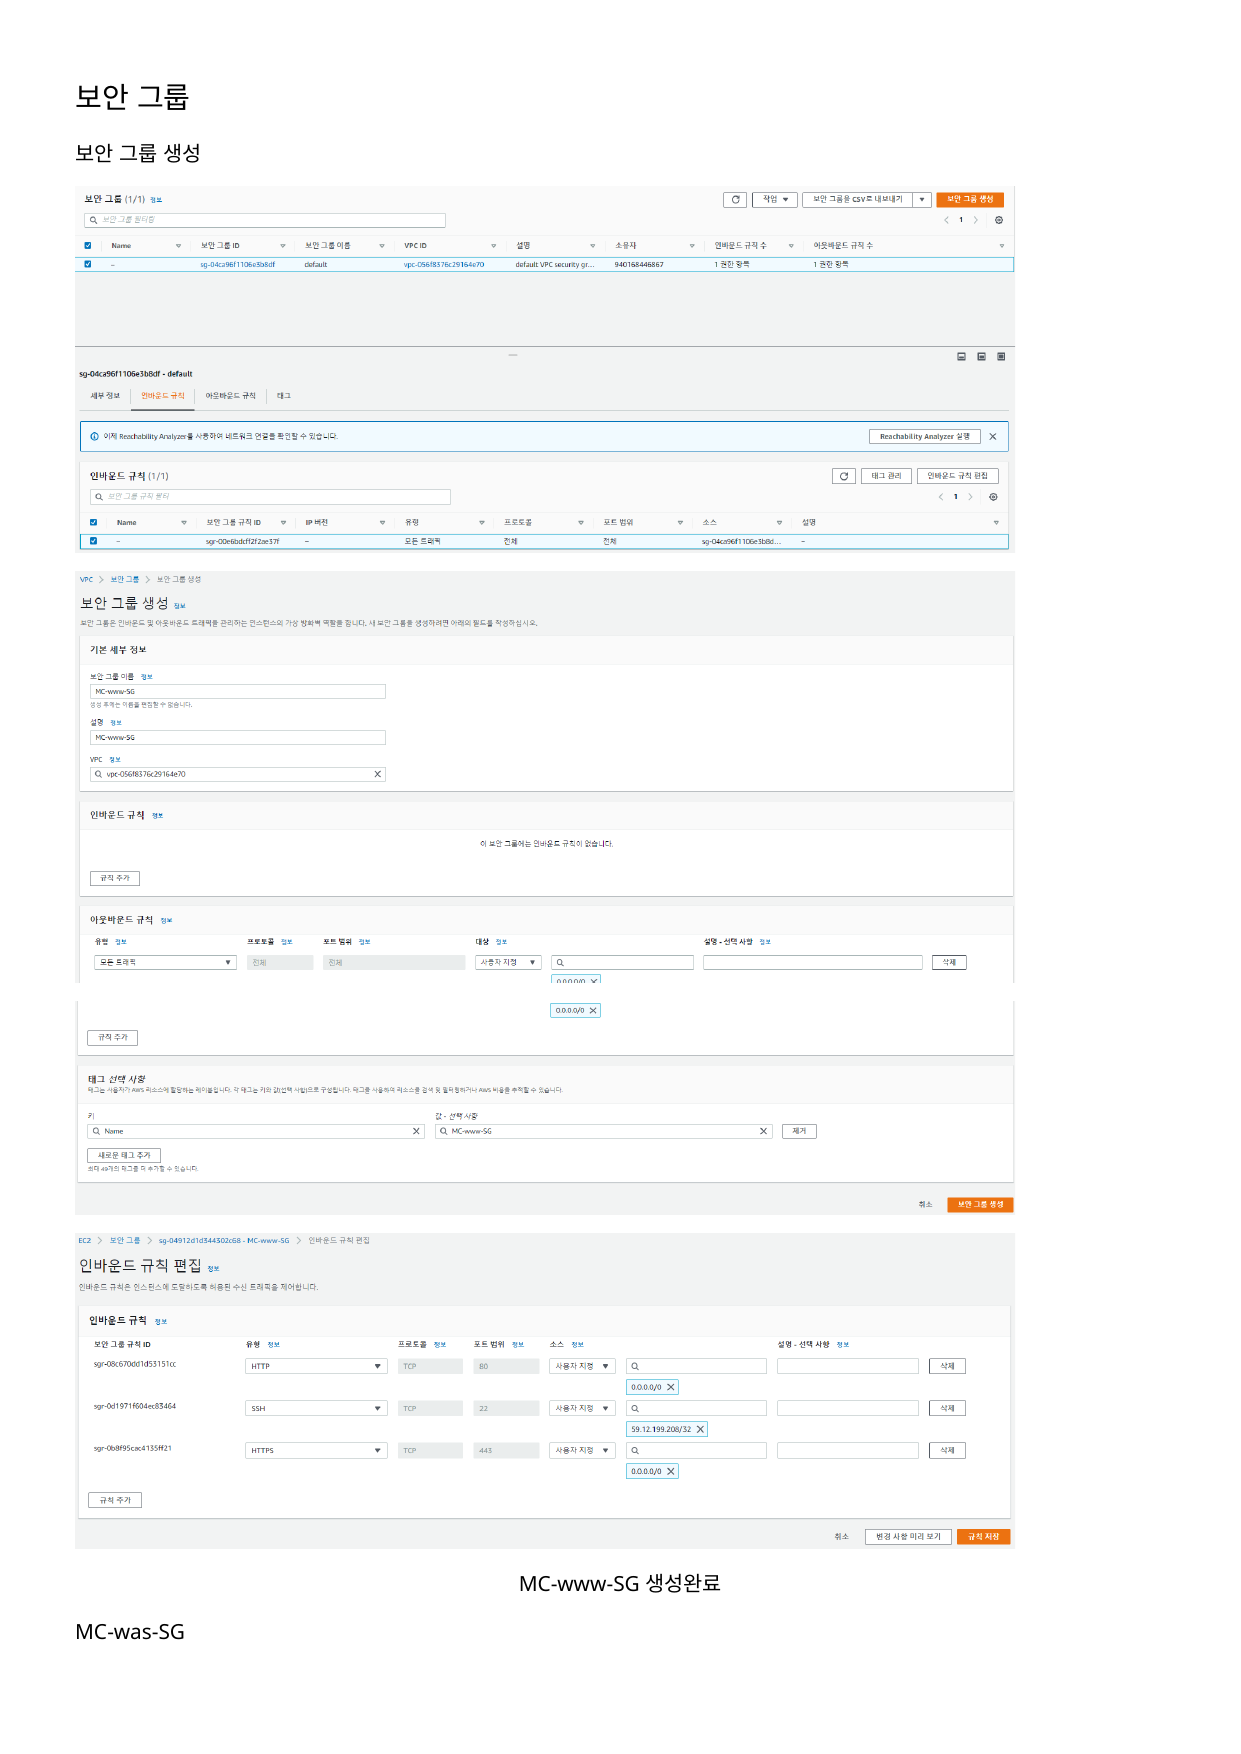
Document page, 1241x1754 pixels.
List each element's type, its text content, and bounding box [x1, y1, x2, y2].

text MC-was-SG [75, 1617, 1165, 1645]
text MC-www-SG 생성완료 [75, 1567, 1165, 1598]
text 보안 그룹 생성 [75, 137, 1165, 167]
subtitle 보안 그룹 [75, 75, 1165, 117]
picture [75, 1233, 1016, 1549]
picture [75, 186, 1016, 553]
picture [75, 1001, 1016, 1215]
picture [75, 571, 1016, 983]
